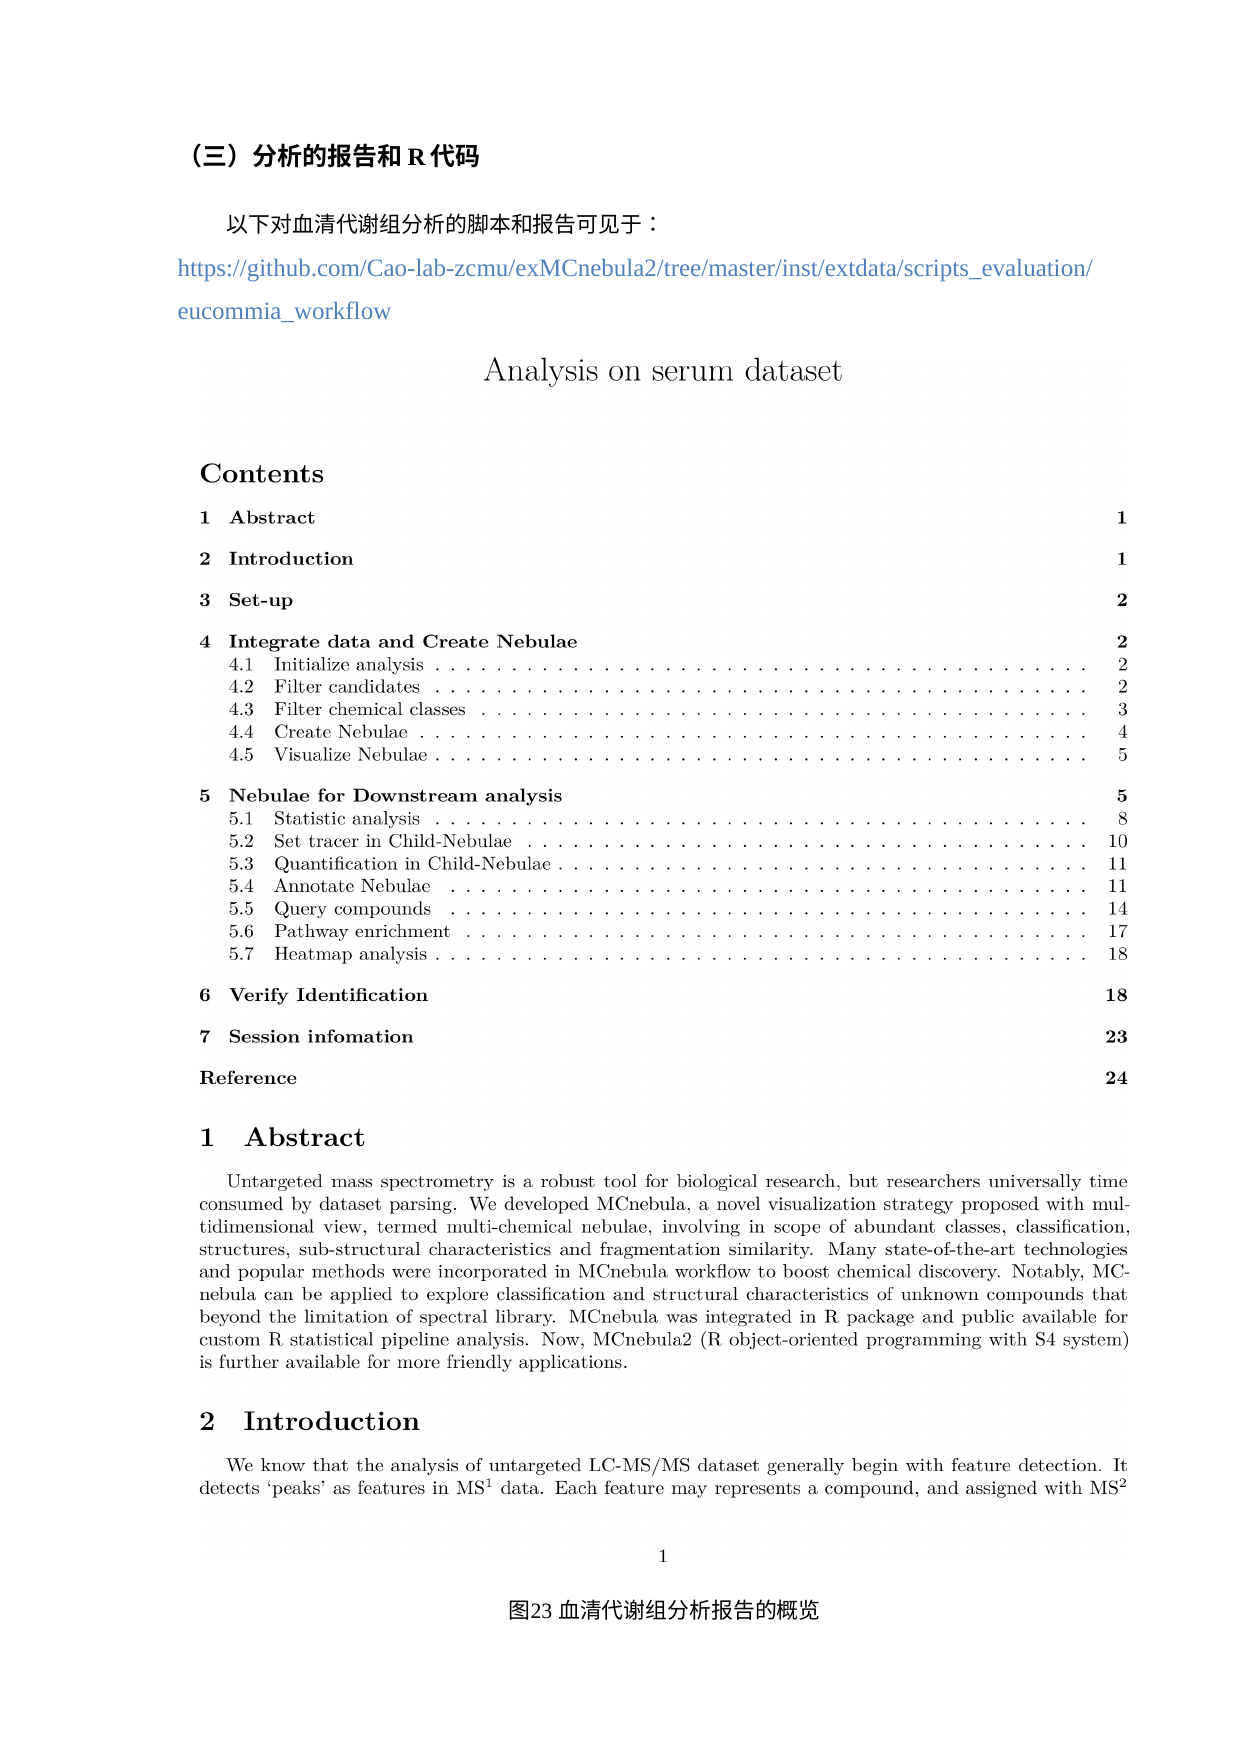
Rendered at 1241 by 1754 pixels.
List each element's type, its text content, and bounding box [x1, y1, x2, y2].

text 以下对血清代谢组分析的脚本和报告可见于： https://github.com/Cao-lab-zcmu/exMCnebula2/tree/master/inst/extdata/scripts_evaluation/eucommia_workflow [177, 209, 1152, 325]
subtitle （三）分析的报告和R代码 [177, 139, 1152, 173]
text 图23 血清代谢组分析报告的概览 [177, 1595, 1152, 1624]
picture [199, 357, 1130, 1562]
